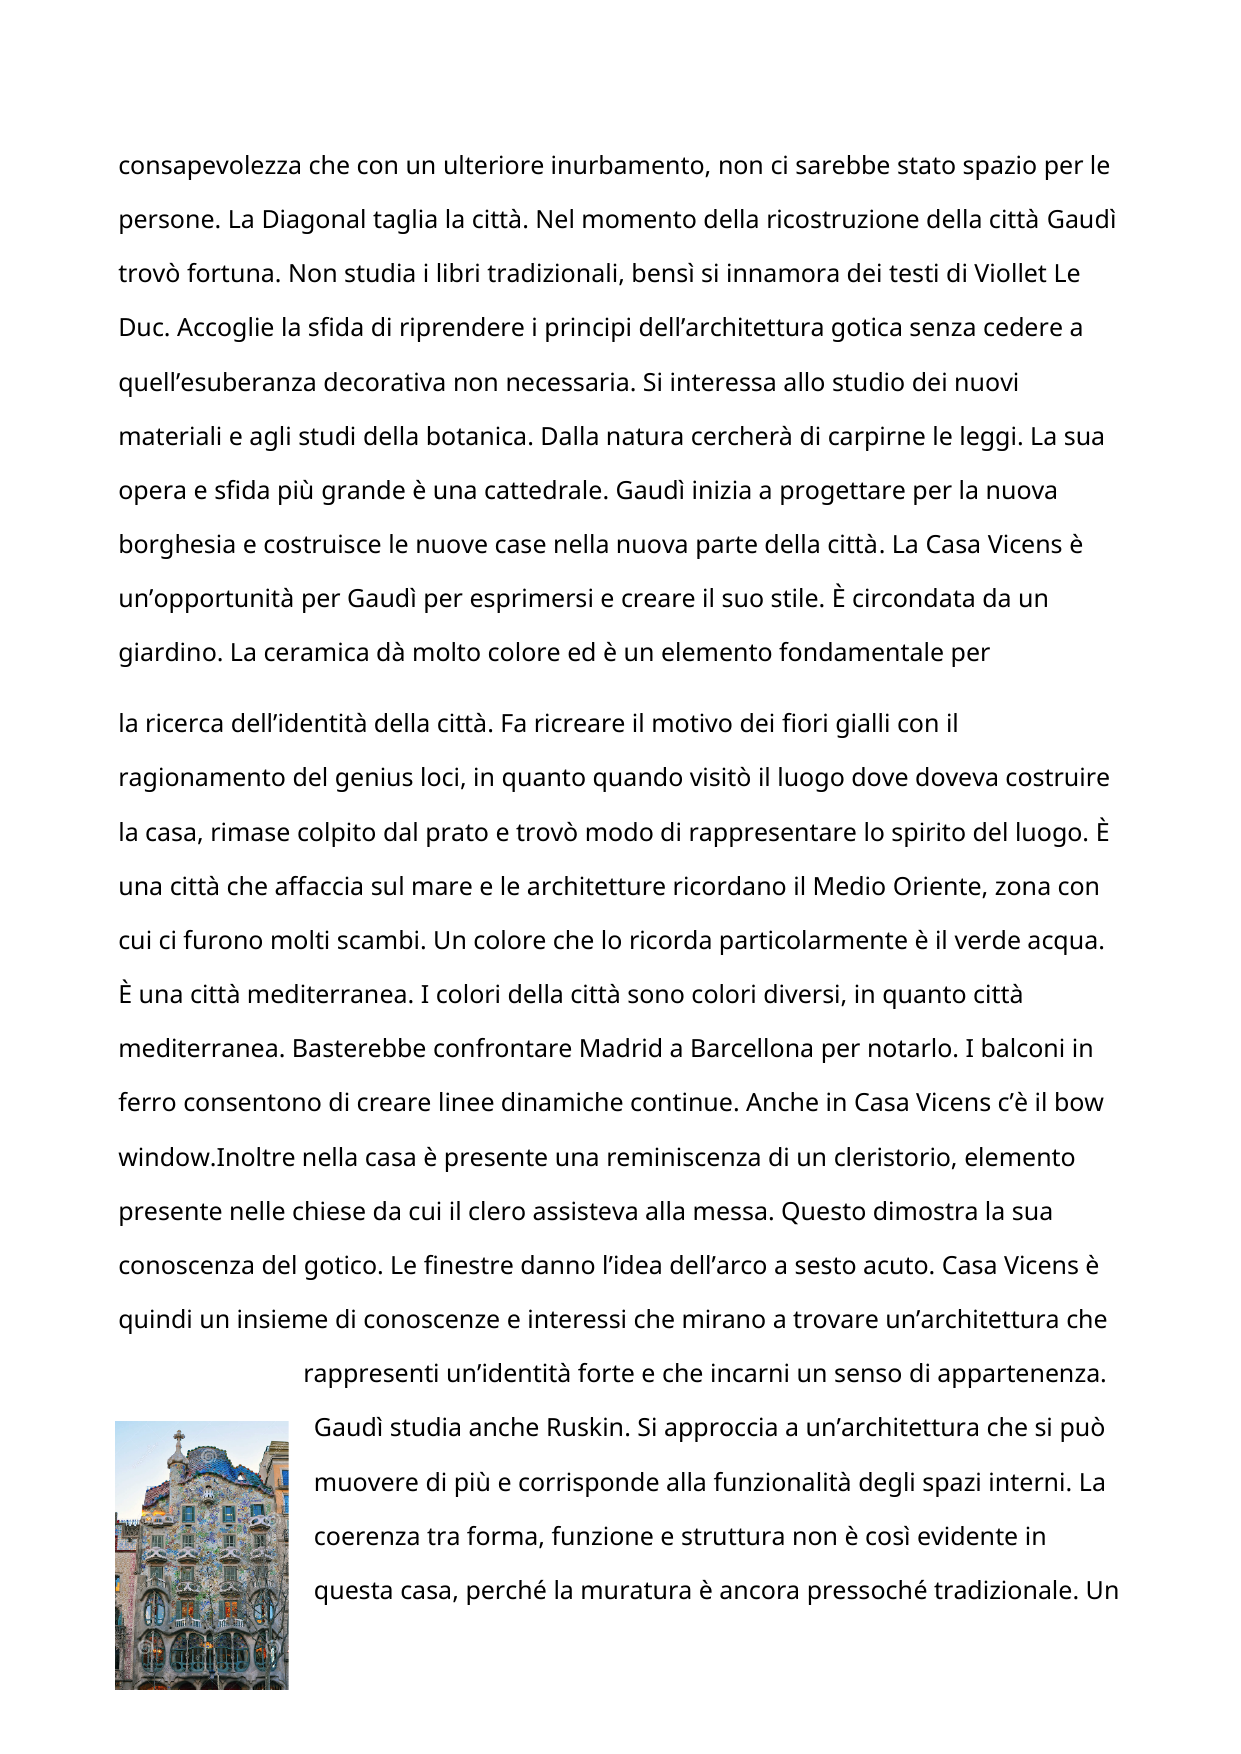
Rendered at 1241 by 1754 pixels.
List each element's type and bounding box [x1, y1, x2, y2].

text [118, 706, 1122, 1618]
text [118, 148, 1122, 680]
picture [113, 1421, 289, 1687]
